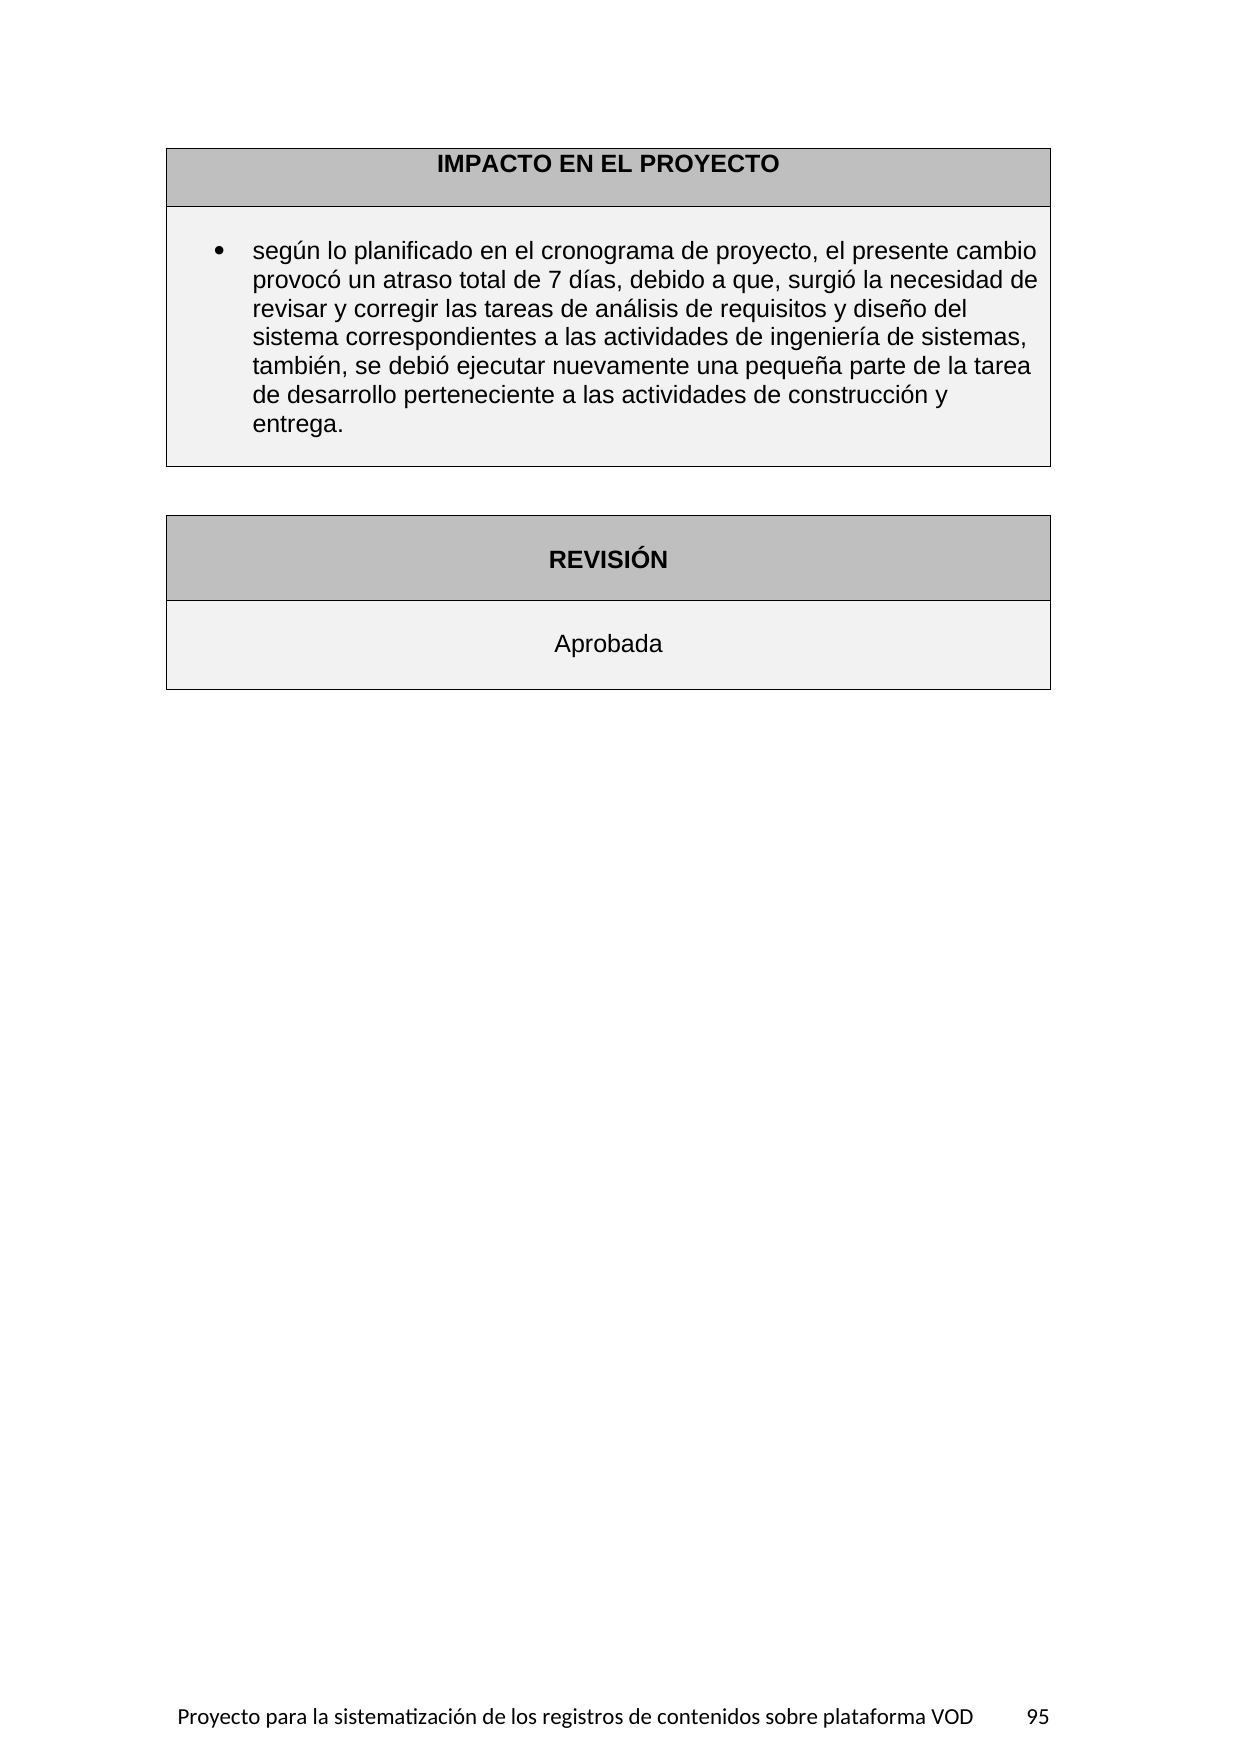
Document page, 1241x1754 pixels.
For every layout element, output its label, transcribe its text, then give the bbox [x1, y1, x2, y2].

table_header REVISIÓN [167, 516, 1050, 600]
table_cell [167, 149, 1050, 206]
table_cell Aprobada [167, 601, 1050, 689]
table_cell según lo planificado en el cronograma de proyecto, el presente cambio provocó un atraso total de 7 días, debido a que, surgió la necesidad de revisar y corregir las tareas de análisis de requisitos y diseño del sistema correspondientes a las actividades de ingeniería de sistemas, también, se debió ejecutar nuevamente una pequeña parte de la tarea de desarrollo perteneciente a las actividades de construcción y entrega. [167, 207, 1050, 466]
